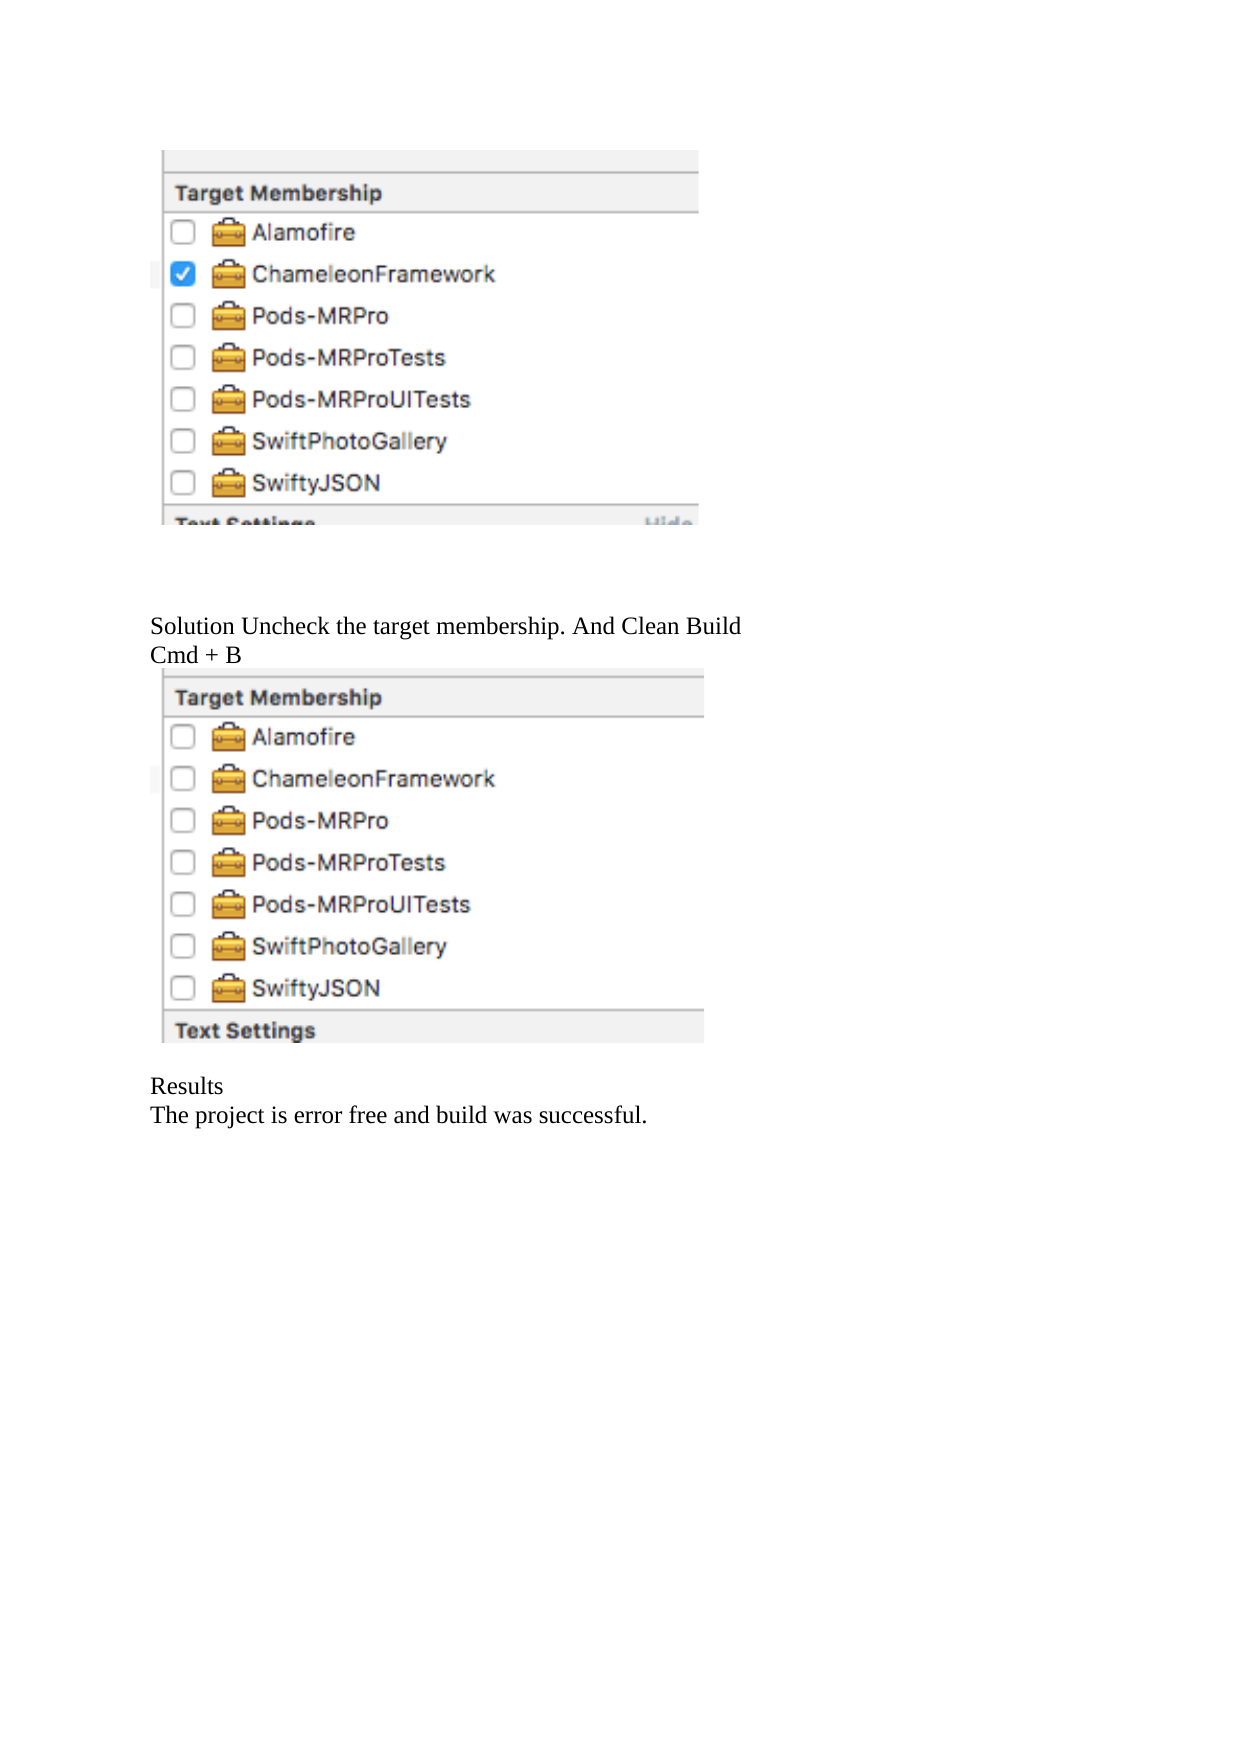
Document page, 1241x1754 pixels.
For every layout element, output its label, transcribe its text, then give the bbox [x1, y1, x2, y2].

picture [150, 150, 699, 525]
text The project is error free and build was successful. [150, 1100, 1090, 1129]
text Cmd + B [150, 640, 1090, 669]
picture [150, 668, 705, 1043]
text Solution Uncheck the target membership. And Clean Build [150, 611, 1090, 640]
text Results [150, 1071, 1090, 1100]
